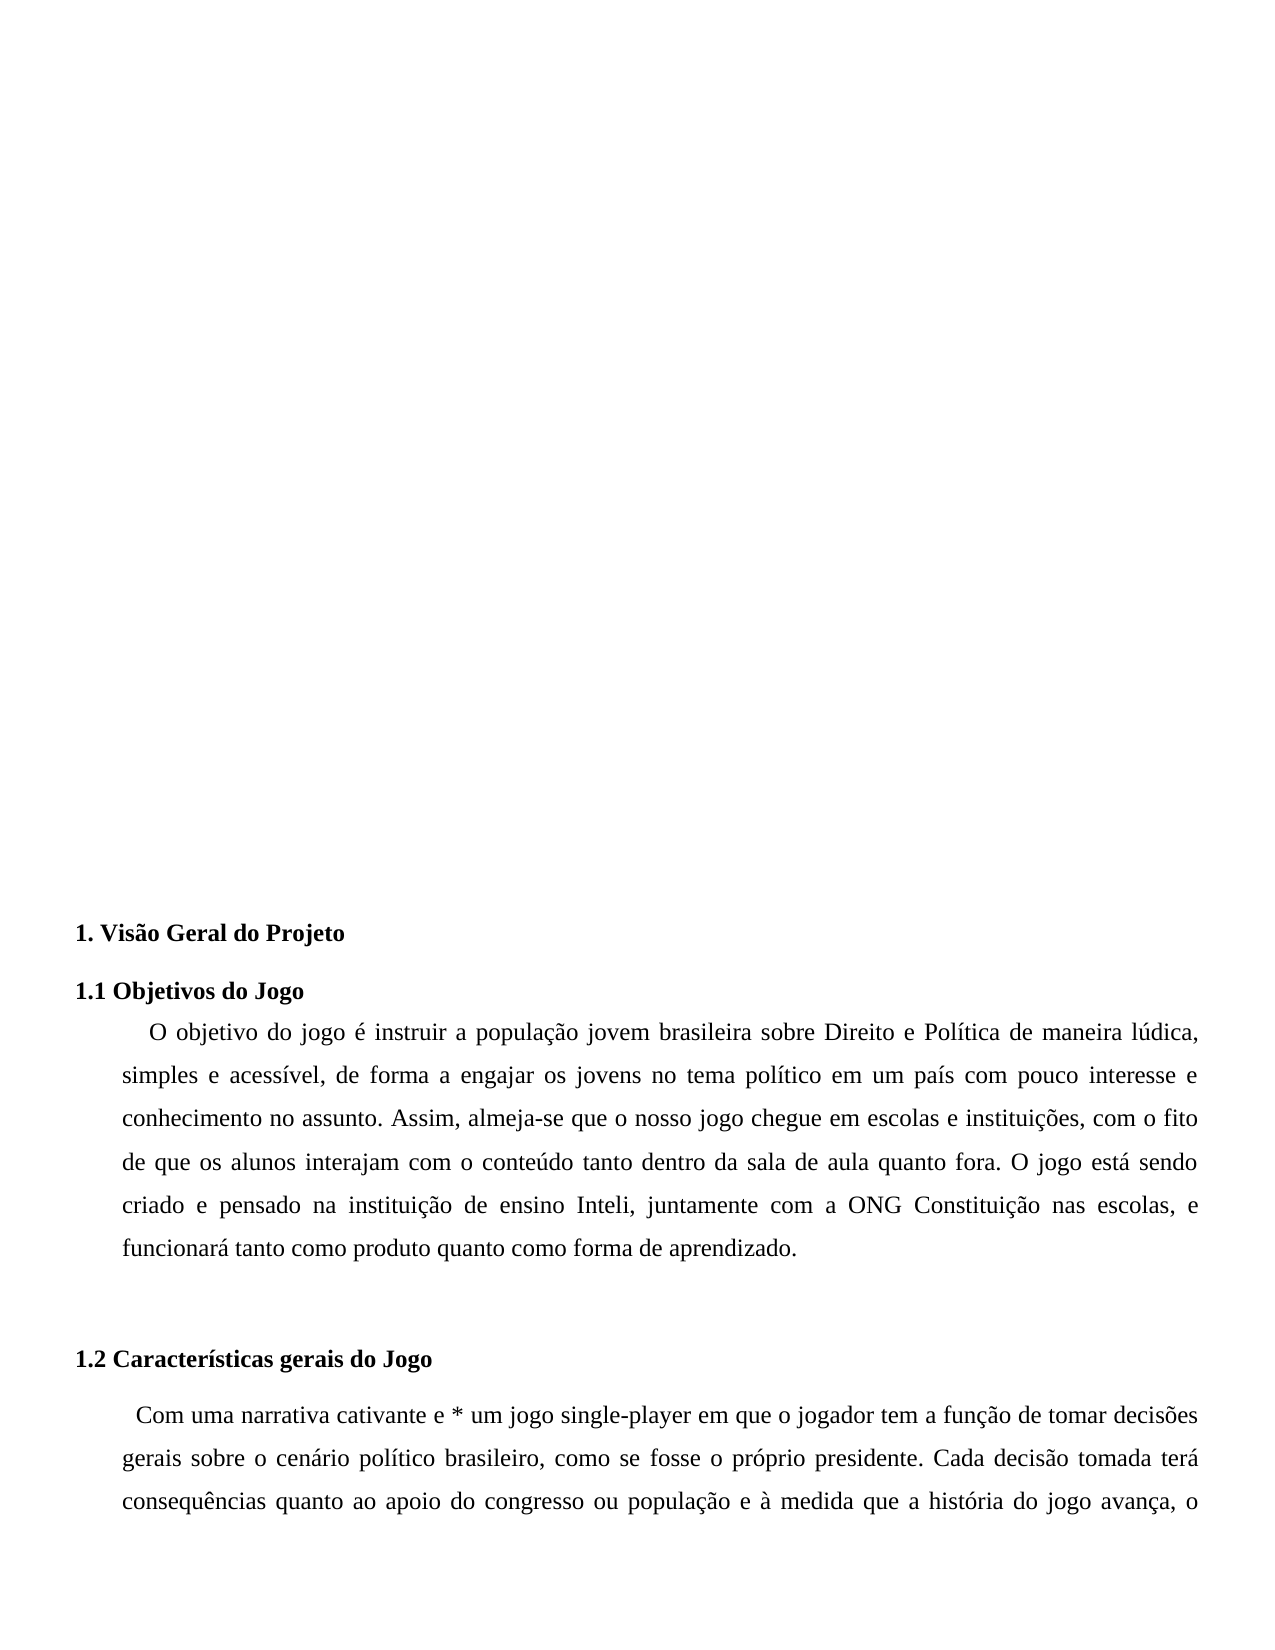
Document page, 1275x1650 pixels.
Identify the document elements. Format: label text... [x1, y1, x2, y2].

text 1. Visão Geral do Projeto [75, 918, 1200, 947]
text 1.2 Características gerais do Jogo [75, 1344, 1200, 1373]
text 1.1 Objetivos do Jogo [75, 976, 1200, 1005]
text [122, 1400, 1200, 1515]
text O objetivo do jogo é instruir a população jovem brasileira sobre Direito e Política de maneira lúdica, simples e acessível, de forma a engajar os jovens no tema político em um país com pouco interesse e conhecimento no assunto. Assim, almeja-se que o nosso jogo chegue em escolas e instituições, com o fito de que os alunos interajam com o conteúdo tanto dentro da sala de aula quanto fora. O jogo está sendo criado e pensado na instituição de ensino Inteli, juntamente com a ONG Constituição nas escolas, e funcionará tanto como produto quanto como forma de aprendizado. [122, 1017, 1200, 1262]
